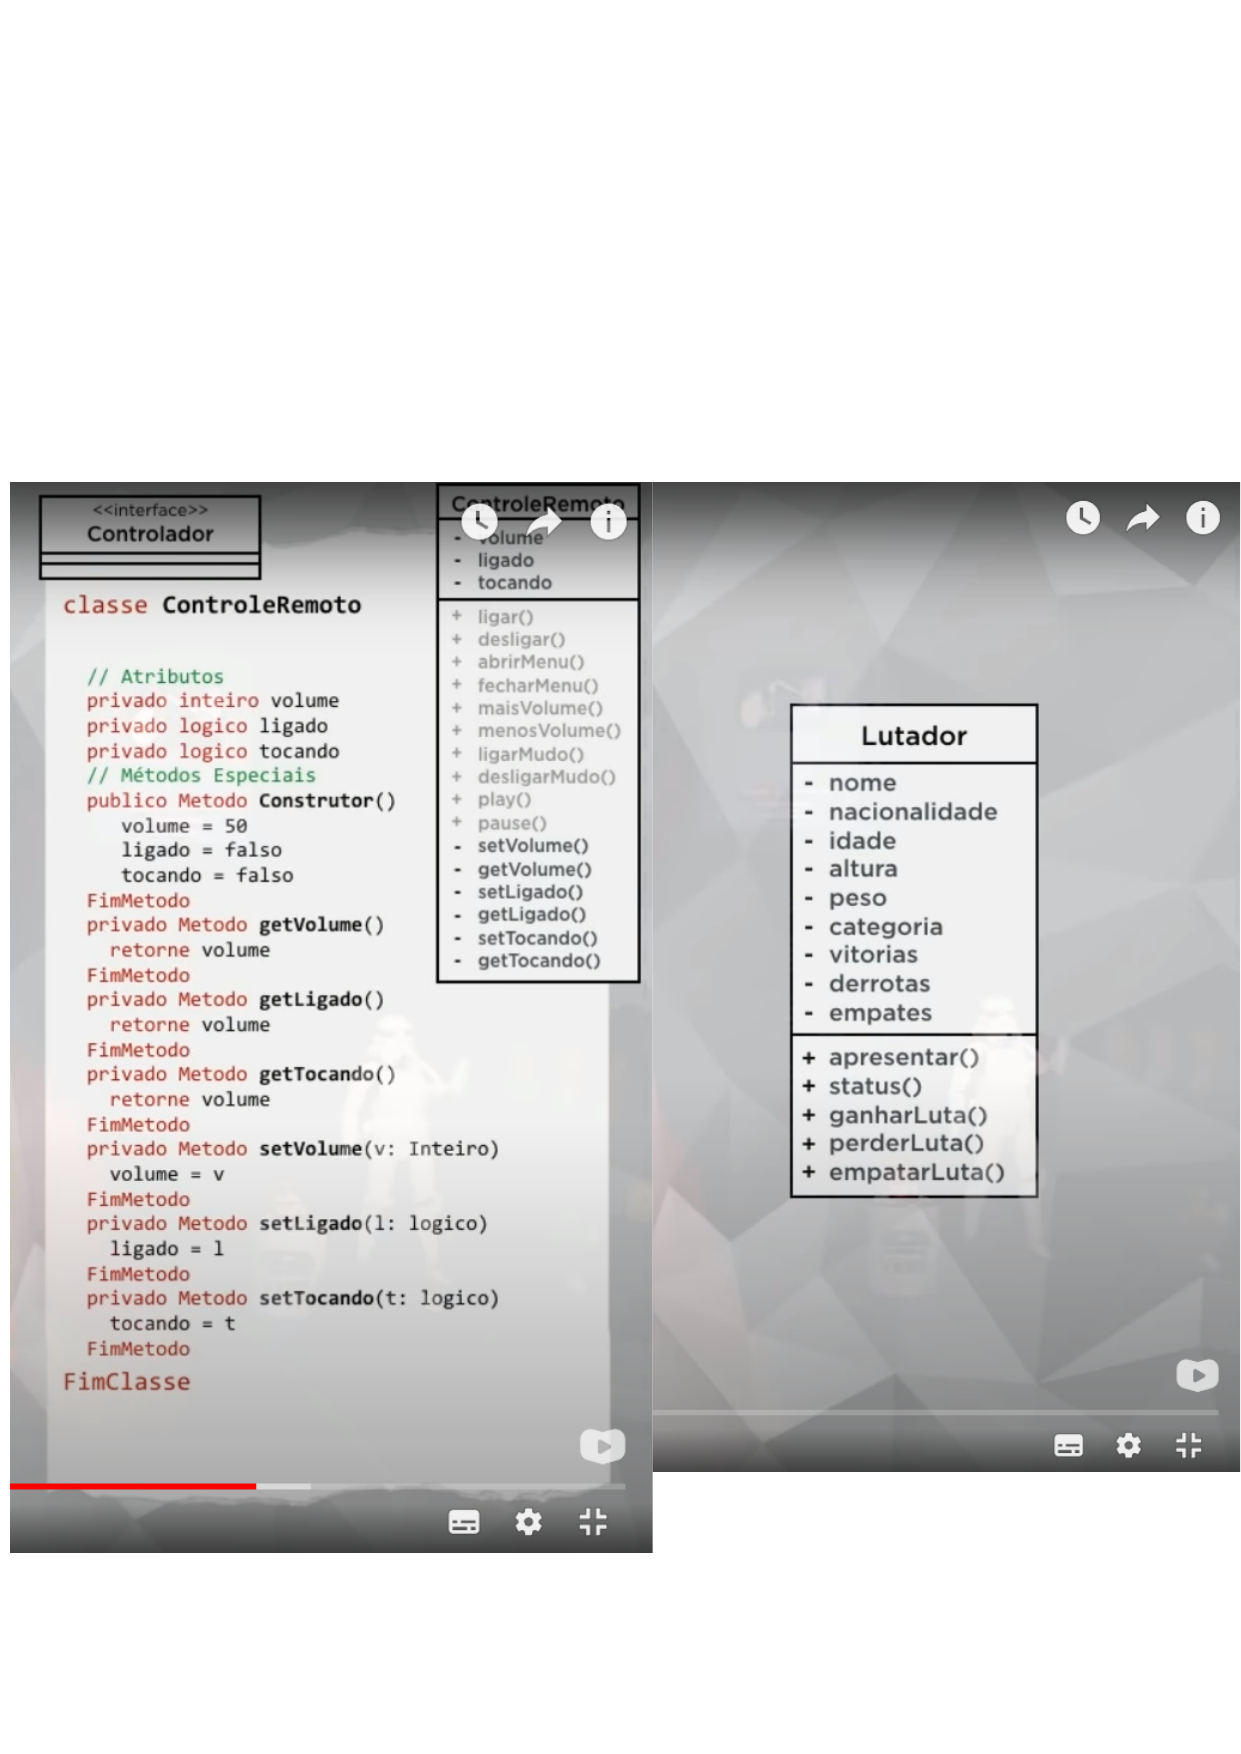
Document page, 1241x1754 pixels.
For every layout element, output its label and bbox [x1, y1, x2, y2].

picture [10, 482, 1241, 1553]
